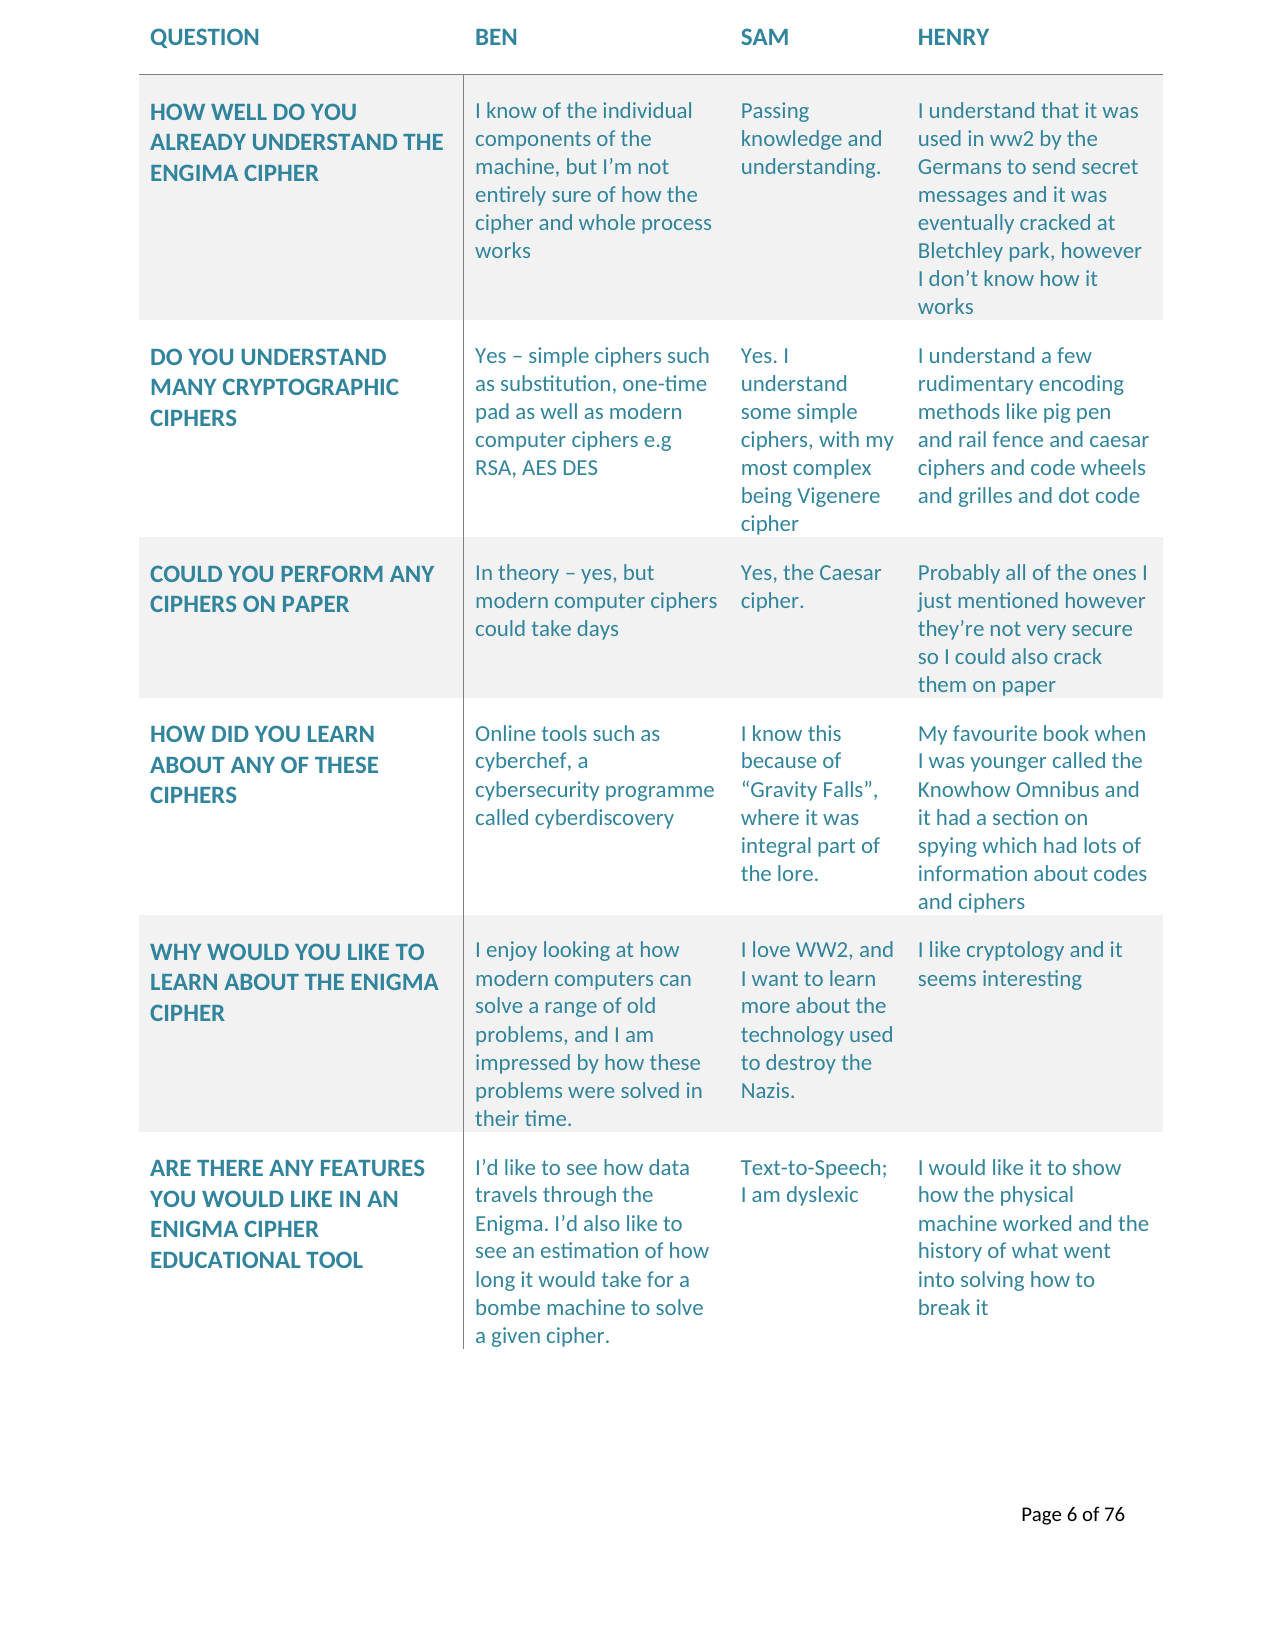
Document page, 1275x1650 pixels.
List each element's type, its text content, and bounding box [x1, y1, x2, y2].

table_cell My favourite book when I was younger called the Knowhow Omnibus and it had a section on spying which had lots of information about codes and ciphers [906, 698, 1163, 915]
table_cell I understand that it was used in ww2 by the Germans to send secret messages and it was eventually cracked at Bletchley park, however I don’t know how it works [906, 75, 1163, 320]
table_cell Passing knowledge and understanding. [729, 75, 906, 320]
table_cell Why would you like to learn about the enigma cipher [139, 915, 463, 1132]
table_cell Are there any features you would like in an enigma cipher educational tool [139, 1132, 463, 1349]
table_cell How well do you already understand the engima cipher [139, 75, 463, 320]
table_cell Yes, the Caesar cipher. [729, 537, 906, 698]
table_header Sam [729, 0, 906, 74]
table_cell In theory – yes, but modern computer ciphers could take days [464, 537, 729, 698]
table_cell I know this because of “Gravity Falls”, where it was integral part of the lore. [729, 698, 906, 915]
table_cell Online tools such as cyberchef, a cybersecurity programme called cyberdiscovery [464, 698, 729, 915]
table_cell I would like it to show how the physical machine worked and the history of what went into solving how to break it [906, 1132, 1163, 1349]
table_cell I love WW2, and I want to learn more about the technology used to destroy the Nazis. [729, 915, 906, 1132]
table_cell Yes. I understand some simple ciphers, with my most complex being Vigenere cipher [729, 320, 906, 537]
table_cell Yes – simple ciphers such as substitution, one-time pad as well as modern computer ciphers e.g RSA, AES DES [464, 320, 729, 537]
table_cell Do you understand many Cryptographic ciphers [139, 320, 463, 537]
table_cell How did you learn about any of these ciphers [139, 698, 463, 915]
table_cell I know of the individual components of the machine, but I’m not entirely sure of how the cipher and whole process works [464, 75, 729, 320]
table_header Ben [464, 0, 729, 74]
table_cell Text-to-Speech; I am dyslexic [729, 1132, 906, 1349]
table_cell Probably all of the ones I just mentioned however they’re not very secure so I could also crack them on paper [906, 537, 1163, 698]
table_cell Could you perform any ciphers on paper [139, 537, 463, 698]
table_cell I understand a few rudimentary encoding methods like pig pen and rail fence and caesar ciphers and code wheels and grilles and dot code [906, 320, 1163, 537]
table_cell I enjoy looking at how modern computers can solve a range of old problems, and I am impressed by how these problems were solved in their time. [464, 915, 729, 1132]
table_cell I’d like to see how data travels through the Enigma. I’d also like to see an estimation of how long it would take for a bombe machine to solve a given cipher. [464, 1132, 729, 1349]
table_cell I like cryptology and it seems interesting [906, 915, 1163, 1132]
table_header Question [139, 0, 464, 74]
table_header Henry [906, 0, 1163, 74]
